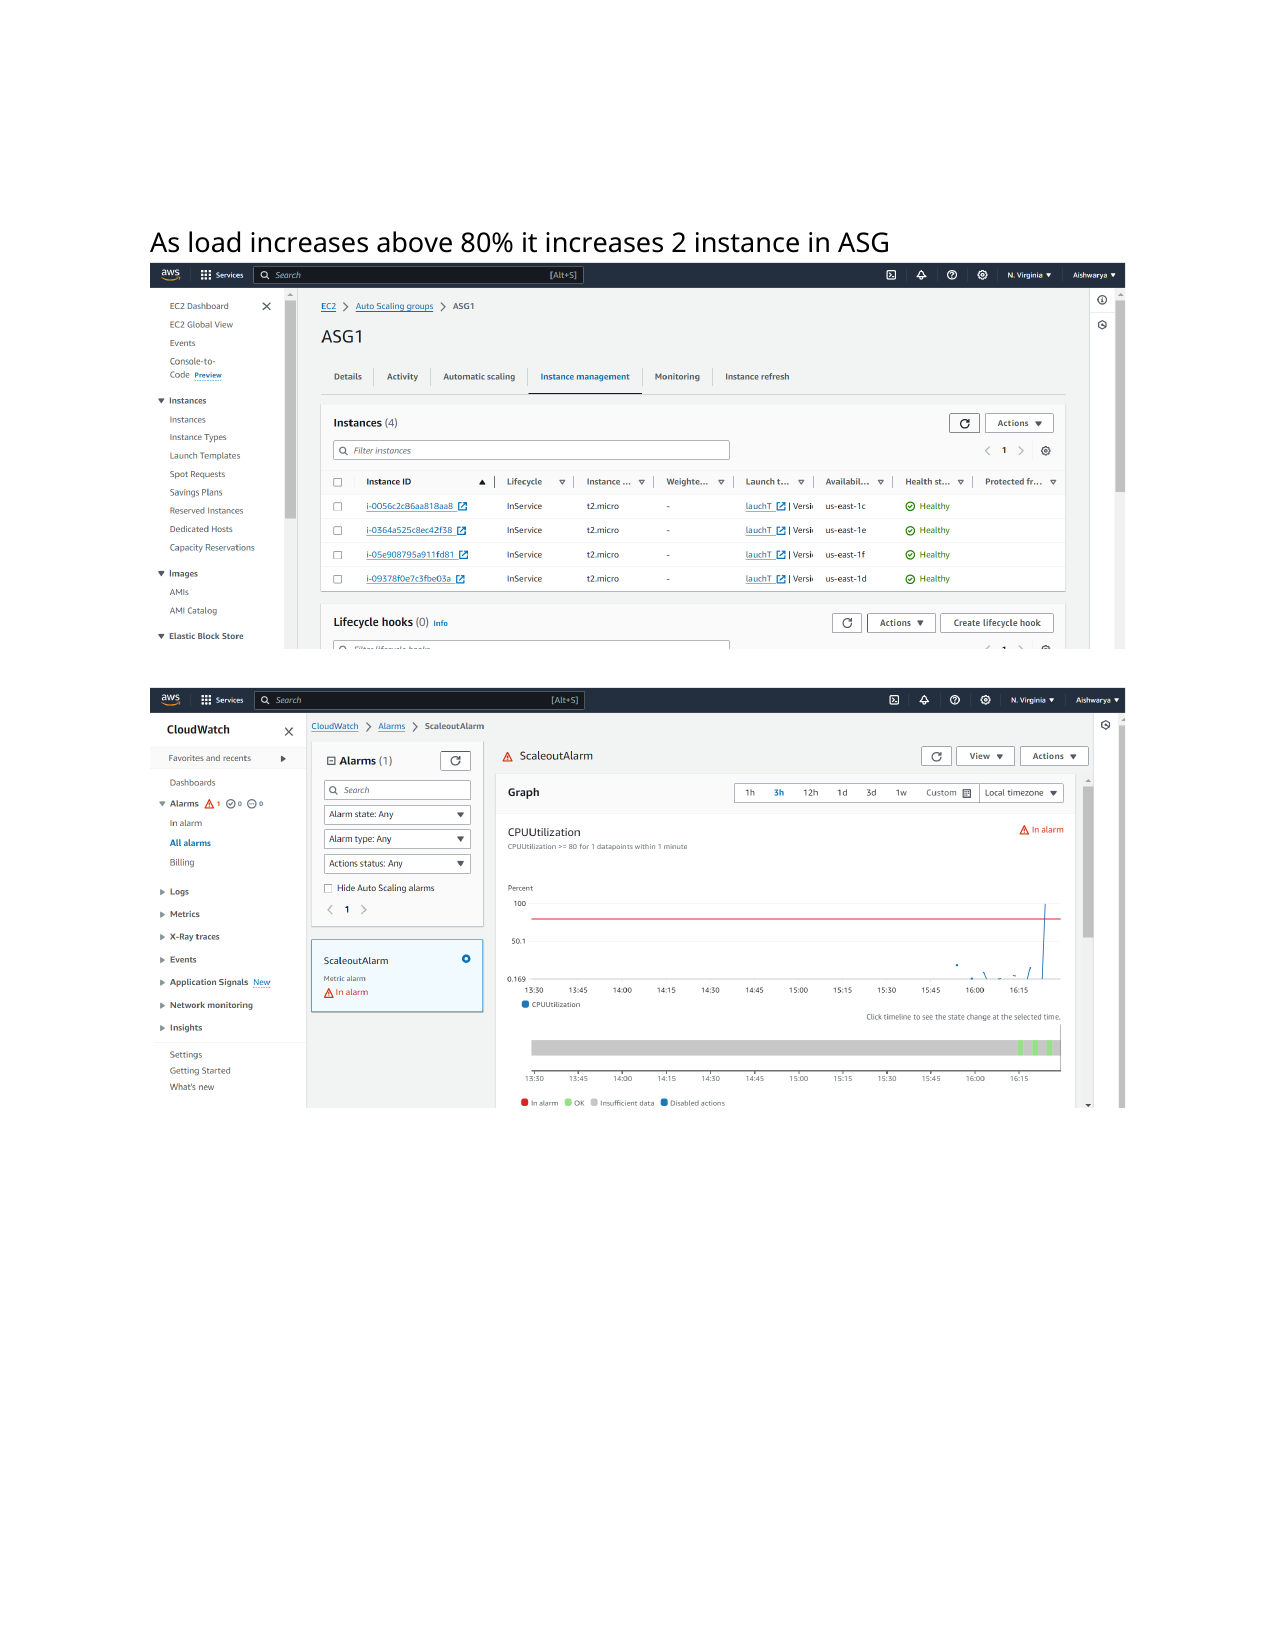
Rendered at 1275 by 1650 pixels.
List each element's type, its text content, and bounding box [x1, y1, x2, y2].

picture [150, 260, 1125, 649]
picture [150, 685, 1125, 1108]
text As load increases above 80% it increases 2 instance in ASG [150, 224, 1125, 260]
